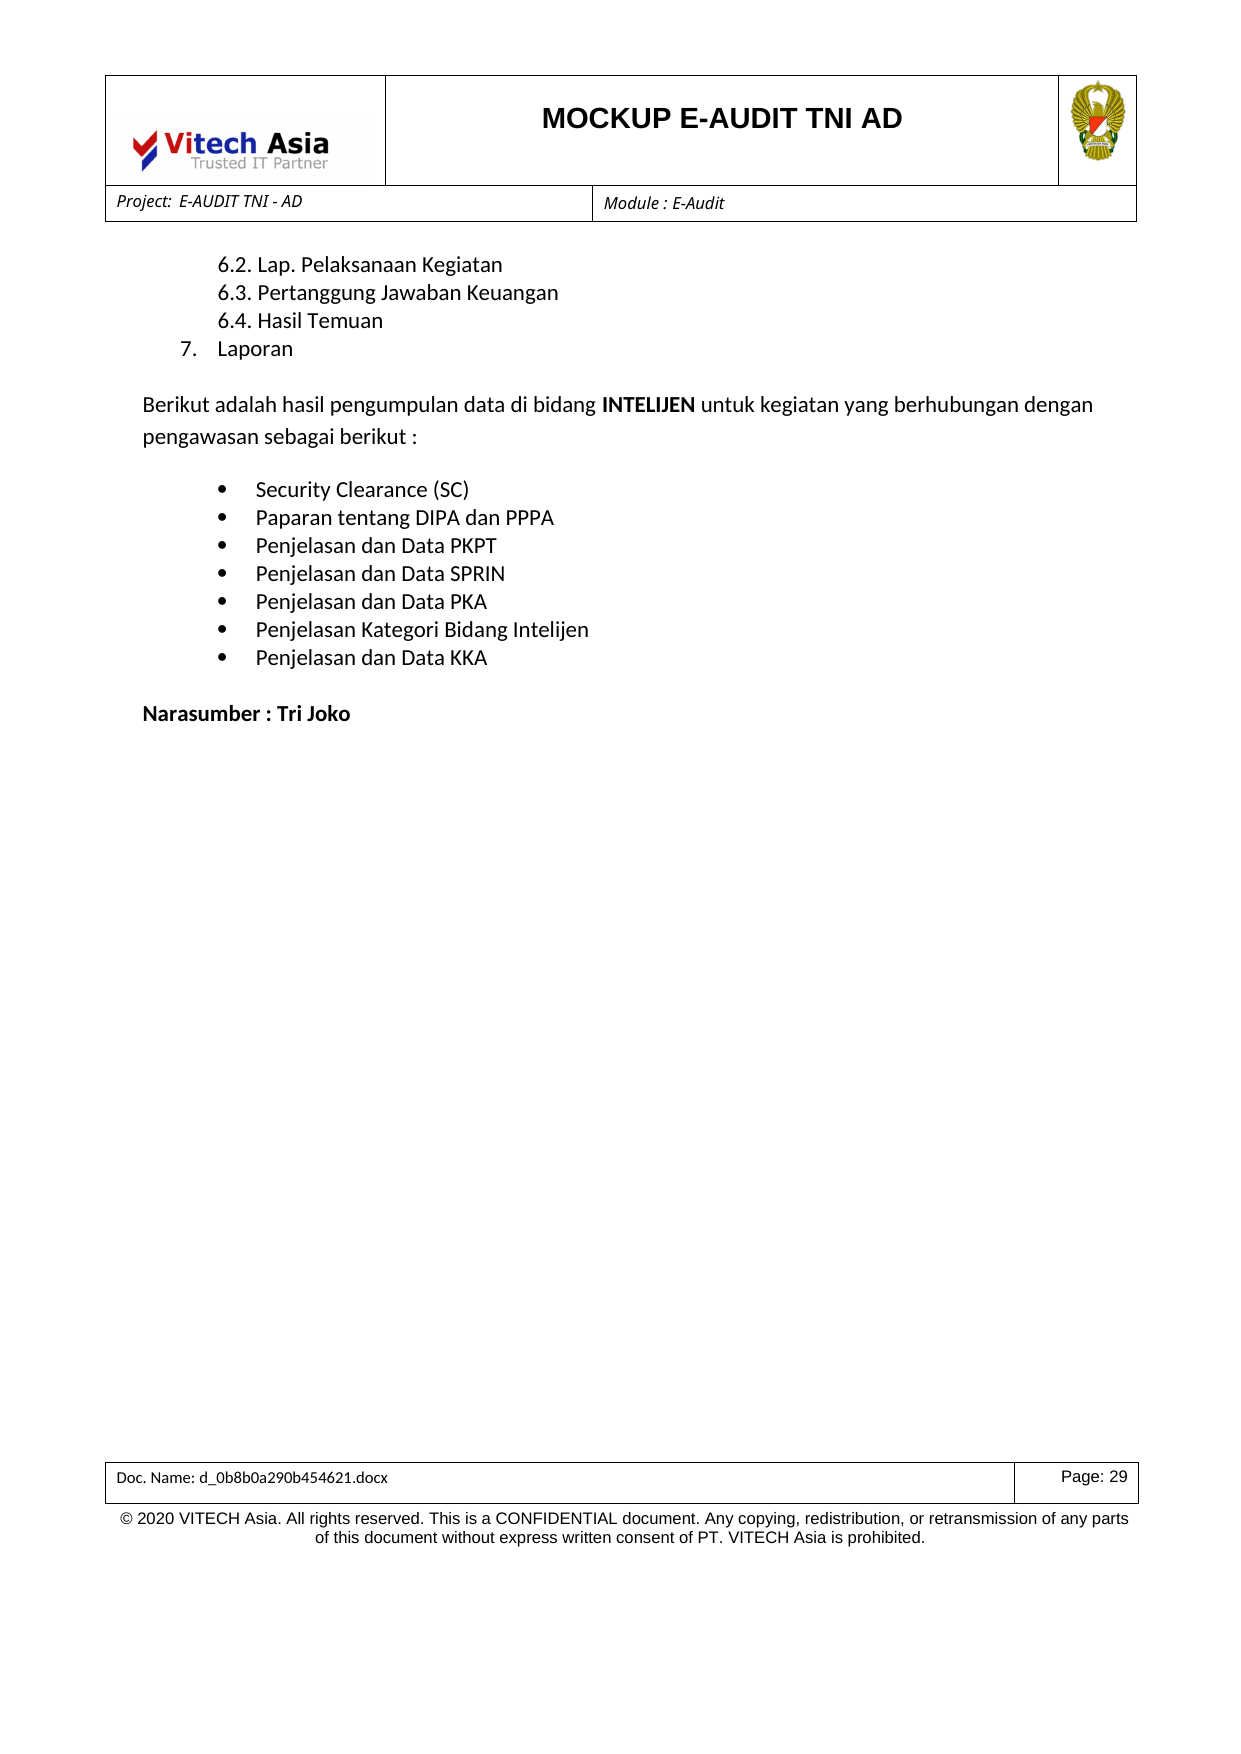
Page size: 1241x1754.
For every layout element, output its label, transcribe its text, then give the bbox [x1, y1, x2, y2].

list Security Clearance (SC) [218, 475, 1135, 503]
list Paparan tentang DIPA dan PPPA [218, 503, 1135, 531]
list Penjelasan dan Data SPRIN [218, 559, 1135, 587]
list Laporan [180, 334, 1135, 390]
list Hasil Temuan [217, 306, 1135, 334]
list Penjelasan dan Data PKPT [218, 531, 1135, 559]
text Berikut adalah hasil pengumpulan data di bidang INTELIJEN untuk kegiatan yang berhubungan dengan pengawasan sebagai berikut : [142, 390, 1135, 450]
text Narasumber : Tri Joko [142, 699, 1135, 727]
list Pertanggung Jawaban Keuangan [217, 278, 1135, 306]
list Penjelasan dan Data KKA [218, 643, 1135, 671]
list Penjelasan dan Data PKA [218, 587, 1135, 615]
list Lap. Pelaksanaan Kegiatan [217, 250, 1135, 278]
picture [116, 115, 372, 185]
picture [1063, 77, 1132, 164]
list Penjelasan Kategori Bidang Intelijen [218, 615, 1135, 643]
